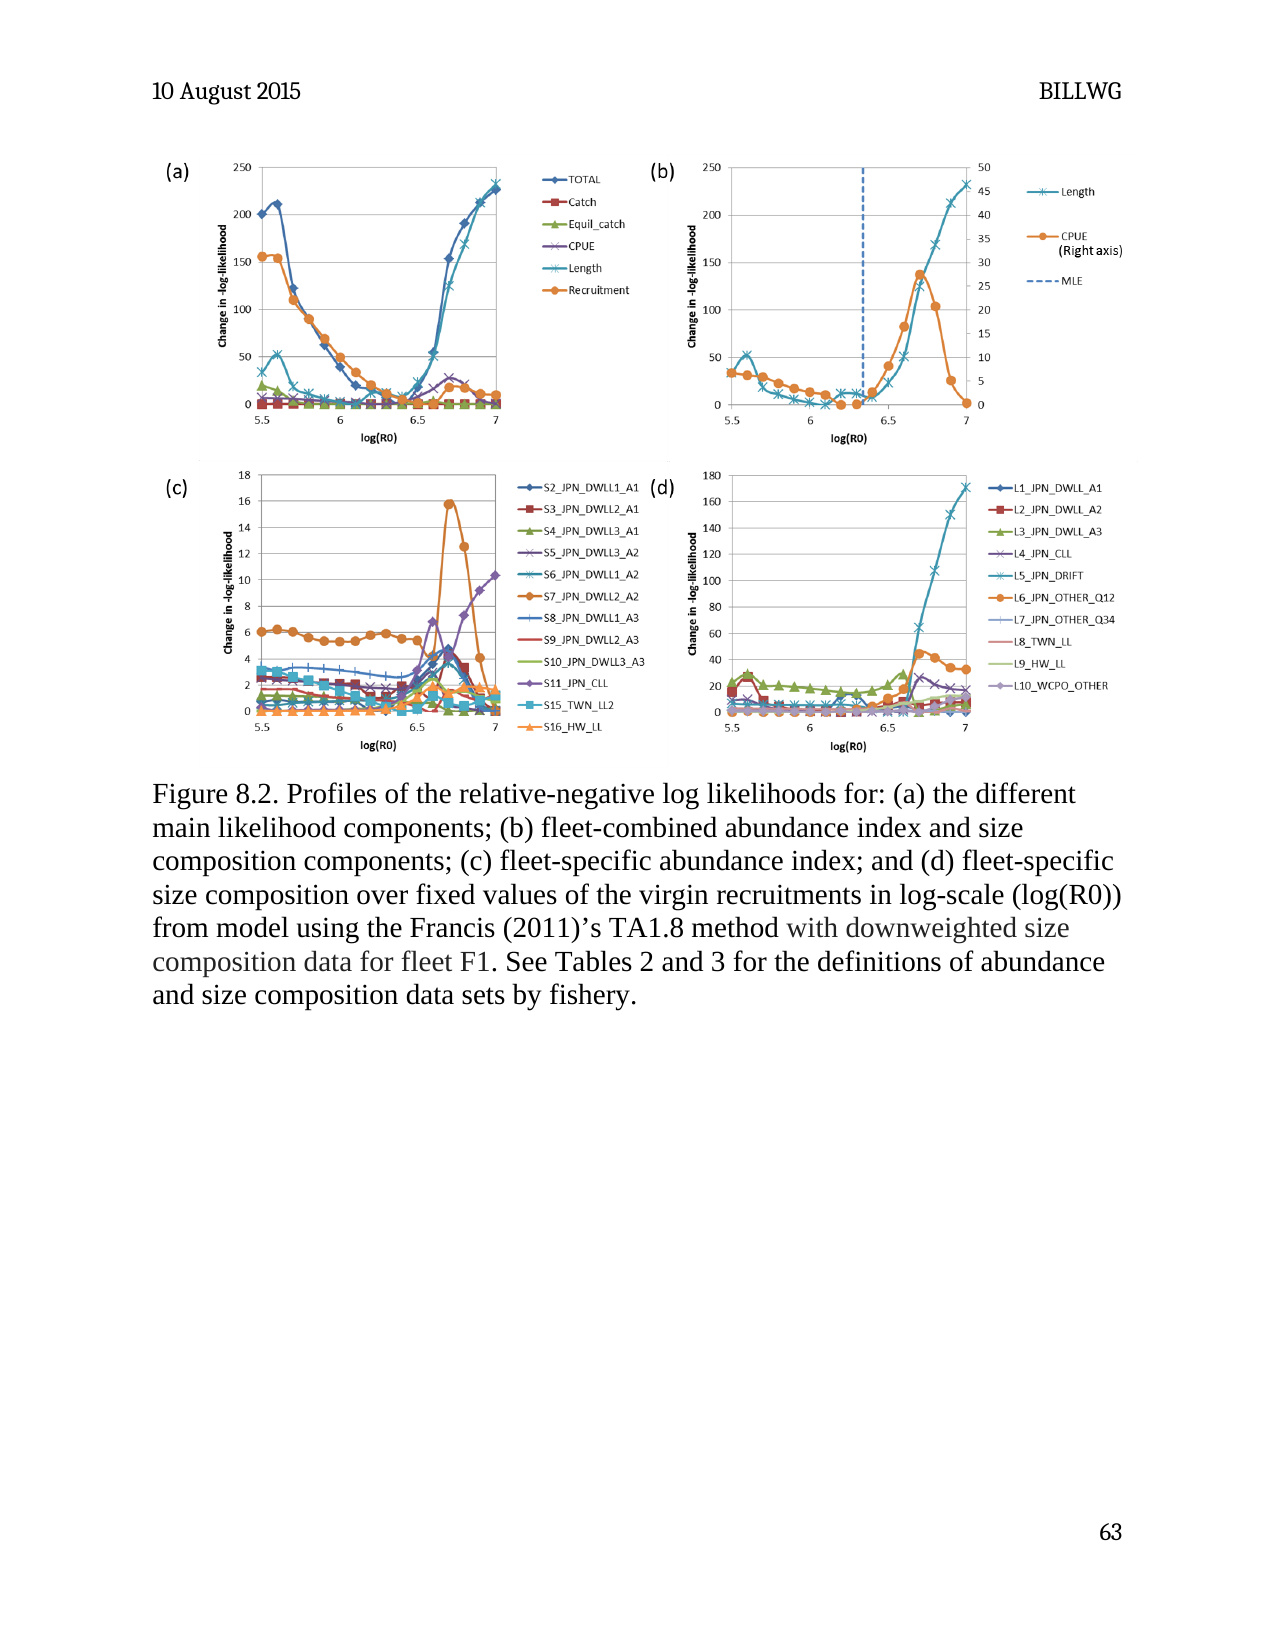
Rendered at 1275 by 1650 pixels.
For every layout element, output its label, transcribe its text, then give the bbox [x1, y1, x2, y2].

text Figure 8.2. Profiles of the relative-negative log likelihoods for: (a) the different main likelihood components; (b) fleet-combined abundance index and size composition components; (c) fleet-specific abundance index; and (d) fleet-specific size composition over fixed values of the virgin recruitments in log-scale (log(R0)) from model using the Francis (2011)’s TA1.8 method with downweighted size composition data for fleet F1. See Tables 2 and 3 for the definitions of abundance and size composition data sets by fishery. [152, 776, 1124, 1011]
picture [152, 150, 1138, 769]
